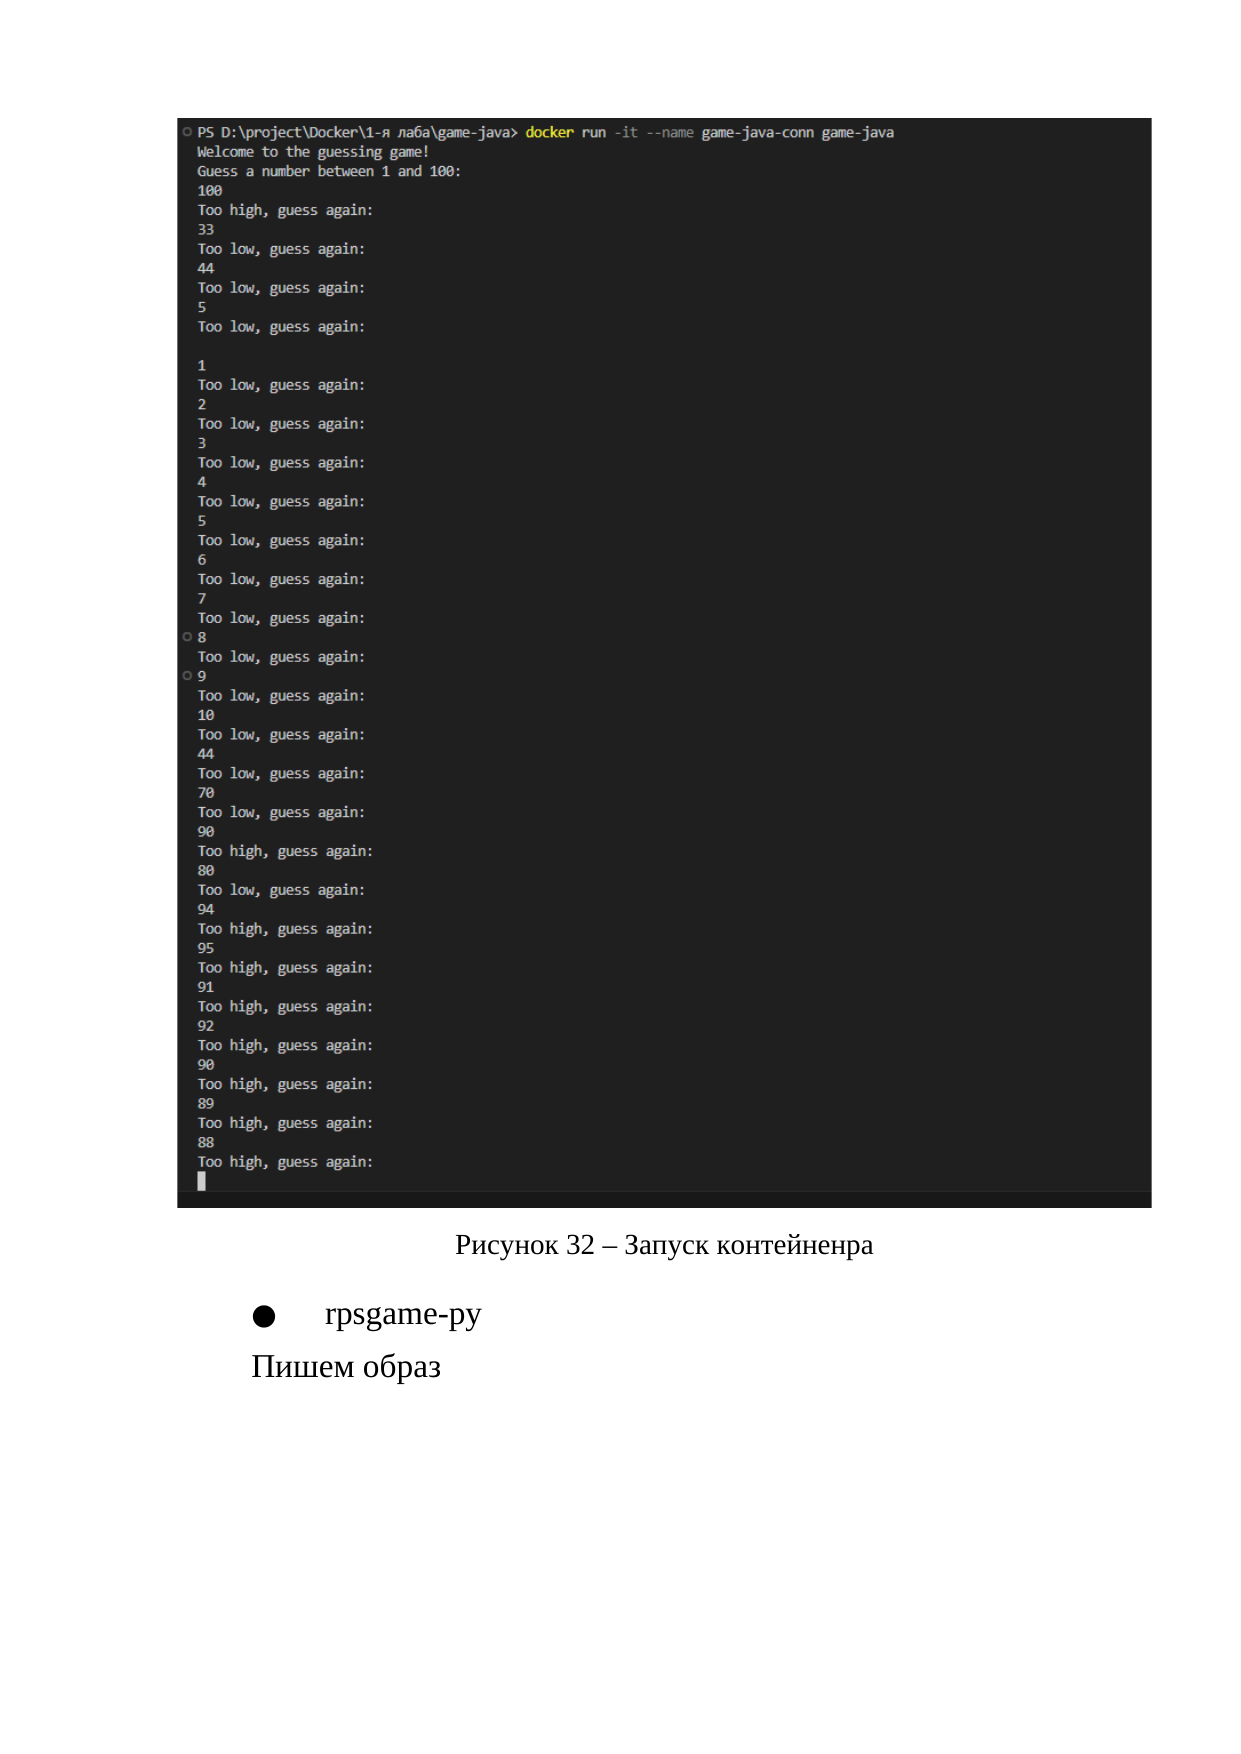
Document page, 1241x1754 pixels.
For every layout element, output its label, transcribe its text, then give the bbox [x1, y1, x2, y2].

list rpsgame-py [177, 1282, 1152, 1341]
text Рисунок 32 – Запуск контейненра [177, 1227, 1152, 1261]
text Пишем образ [251, 1346, 1152, 1384]
picture [177, 118, 1152, 1208]
